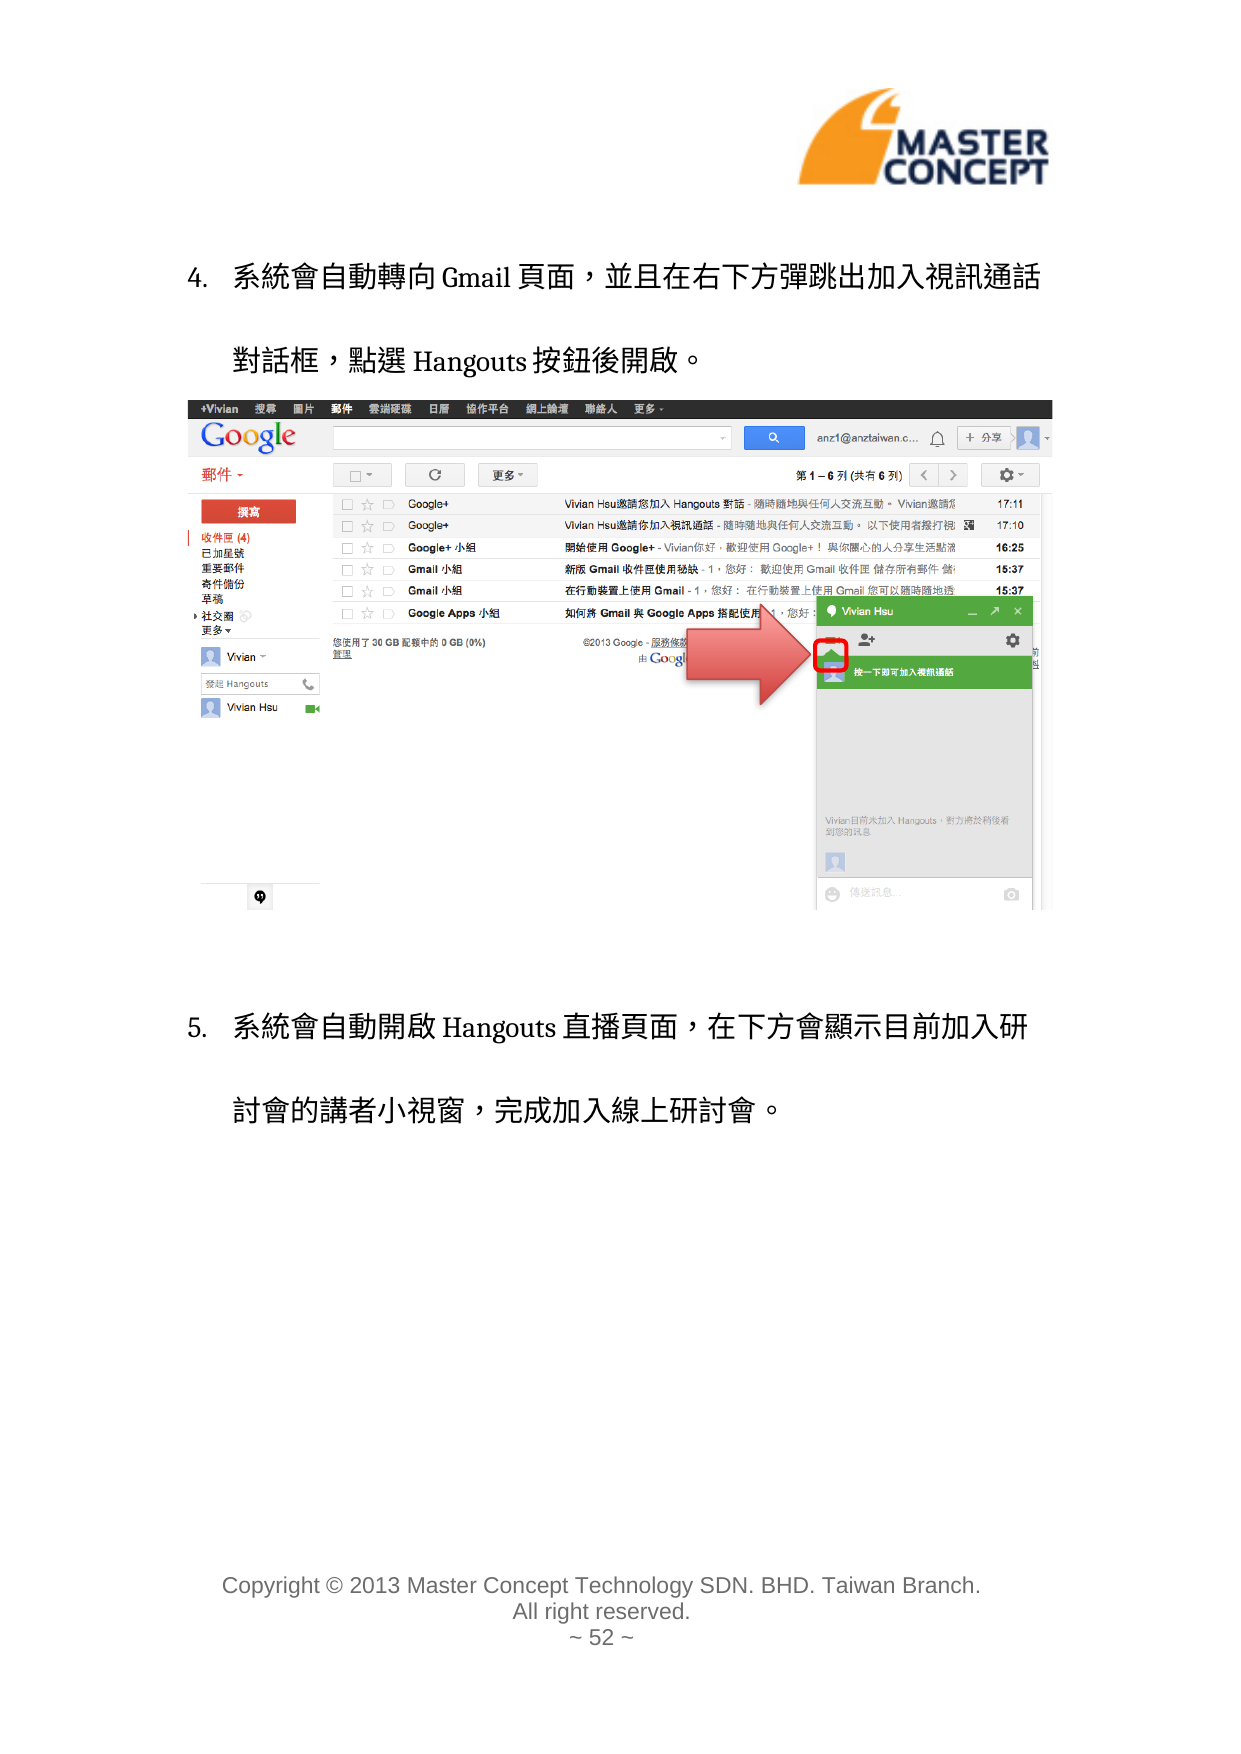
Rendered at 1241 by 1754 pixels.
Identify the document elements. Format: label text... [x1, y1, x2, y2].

picture [796, 88, 1053, 187]
list 系統會自動轉向Gmail頁面，並且在右下方彈跳出加入視訊通話對話框，點選Hangouts按鈕後開啟。 [187, 233, 1053, 400]
picture [187, 400, 1053, 910]
list 系統會自動開啟Hangouts直播頁面，在下方會顯示目前加入研討會的講者小視窗，完成加入線上研討會。 [187, 983, 1053, 1150]
